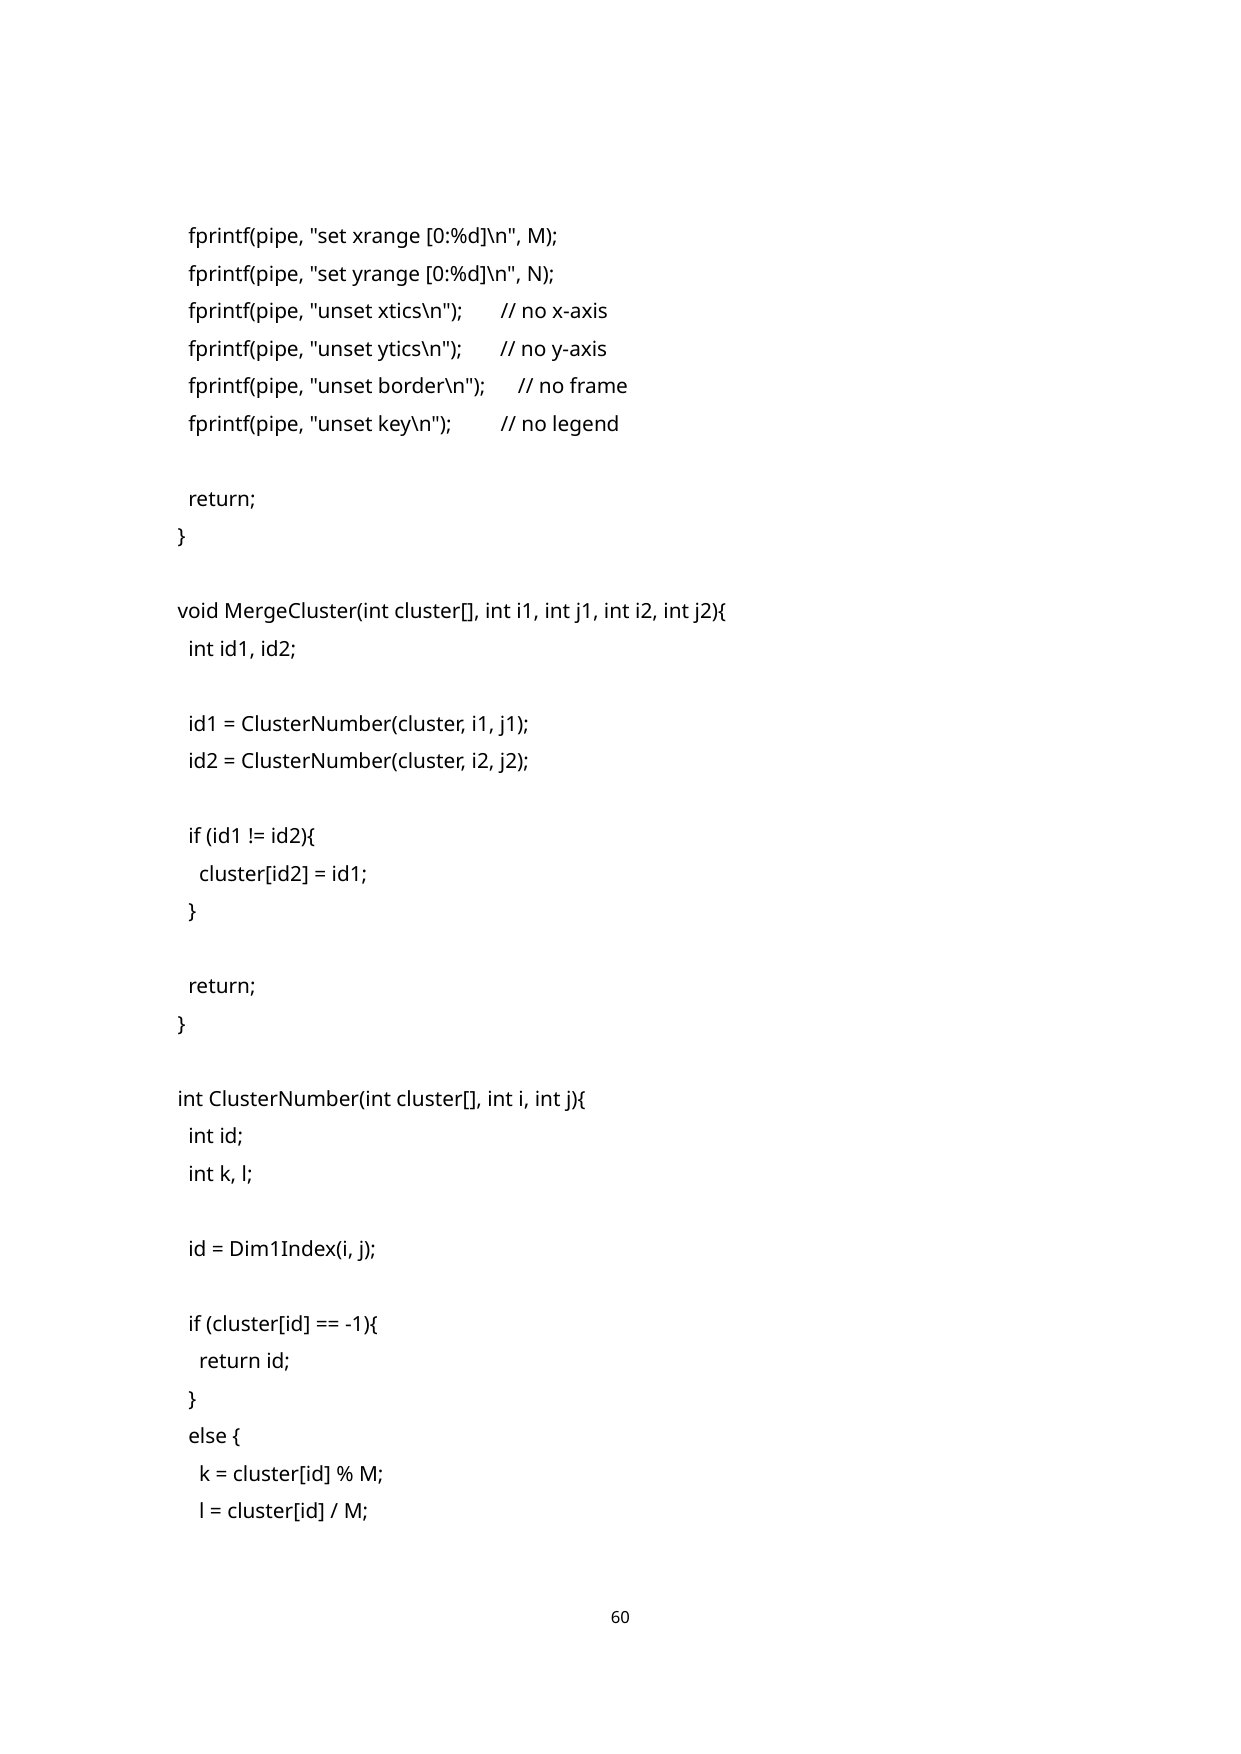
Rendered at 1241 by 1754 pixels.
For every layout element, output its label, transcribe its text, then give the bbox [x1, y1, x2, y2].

text if (cluster[id] == -1){ [177, 1304, 1063, 1342]
text cluster[id2] = id1; [177, 854, 1063, 892]
text fprintf(pipe, "unset xtics\n"); // no x-axis [177, 292, 1063, 329]
text else { [177, 1417, 1063, 1454]
text l = cluster[id] / M; [177, 1492, 1063, 1529]
text return; [177, 967, 1063, 1004]
text id1 = ClusterNumber(cluster, i1, j1); [177, 704, 1063, 742]
text fprintf(pipe, "unset ytics\n"); // no y-axis [177, 329, 1063, 367]
text fprintf(pipe, "unset border\n"); // no frame [177, 367, 1063, 404]
text int ClusterNumber(int cluster[], int i, int j){ [177, 1079, 1063, 1117]
text fprintf(pipe, "set xrange [0:%d]\n", M); [177, 217, 1063, 254]
text } [177, 517, 1063, 554]
text int id1, id2; [177, 629, 1063, 667]
text id2 = ClusterNumber(cluster, i2, j2); [177, 742, 1063, 779]
text k = cluster[id] % M; [177, 1454, 1063, 1492]
text fprintf(pipe, "unset key\n"); // no legend [177, 404, 1063, 442]
text return; [177, 479, 1063, 517]
text } [177, 1379, 1063, 1417]
text int k, l; [177, 1154, 1063, 1192]
text } [177, 892, 1063, 929]
text id = Dim1Index(i, j); [177, 1229, 1063, 1267]
text void MergeCluster(int cluster[], int i1, int j1, int i2, int j2){ [177, 592, 1063, 629]
text int id; [177, 1117, 1063, 1154]
text fprintf(pipe, "set yrange [0:%d]\n", N); [177, 254, 1063, 292]
text if (id1 != id2){ [177, 817, 1063, 854]
text } [177, 1004, 1063, 1042]
text return id; [177, 1342, 1063, 1379]
